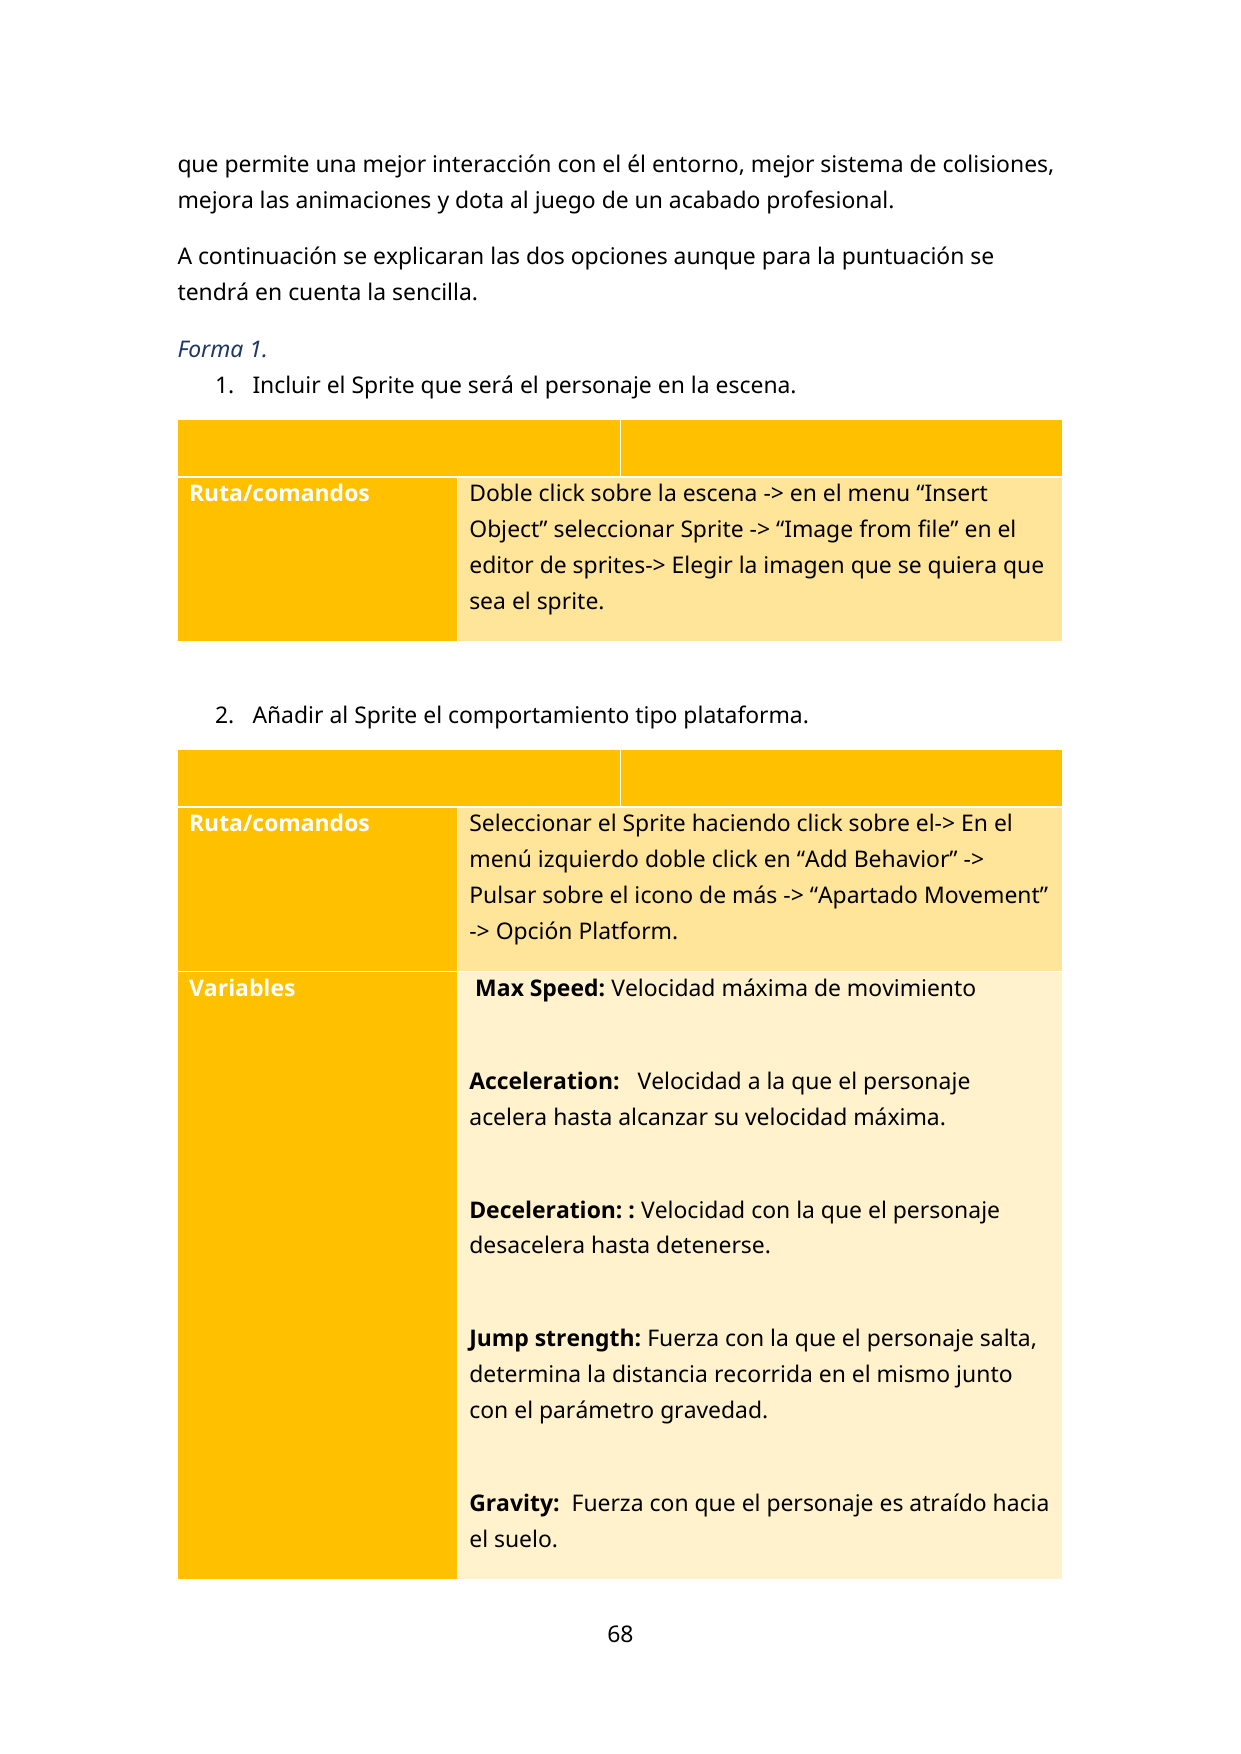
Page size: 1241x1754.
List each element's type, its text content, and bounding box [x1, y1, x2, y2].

text A continuación se explicaran las dos opciones aunque para la puntuación se tendrá en cuenta la sencilla. [177, 240, 1063, 307]
table_cell Variables [178, 972, 457, 1579]
table_cell Doble click sobre la escena -> en el menu “Insert Object” seleccionar Sprite -> “Image from file” en el editor de sprites-> Elegir la imagen que se quiera que sea el sprite. [458, 478, 1062, 641]
table_cell Ruta/comandos [178, 808, 457, 971]
table_header [178, 420, 620, 476]
table_header [621, 420, 1062, 476]
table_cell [458, 972, 1062, 1579]
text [177, 148, 1063, 215]
list Incluir el Sprite que será el personaje en la escena. [215, 369, 1063, 400]
table_header [178, 750, 620, 806]
list Añadir al Sprite el comportamiento tipo plataforma. [215, 699, 1063, 730]
subtitle Forma 1. [177, 333, 1063, 364]
table_cell Seleccionar el Sprite haciendo click sobre el-> En el menú izquierdo doble click en “Add Behavior” -> Pulsar sobre el icono de más -> “Apartado Movement” -> Opción Platform. [458, 808, 1062, 971]
table_header [621, 750, 1062, 806]
table_cell Ruta/comandos [178, 478, 457, 641]
